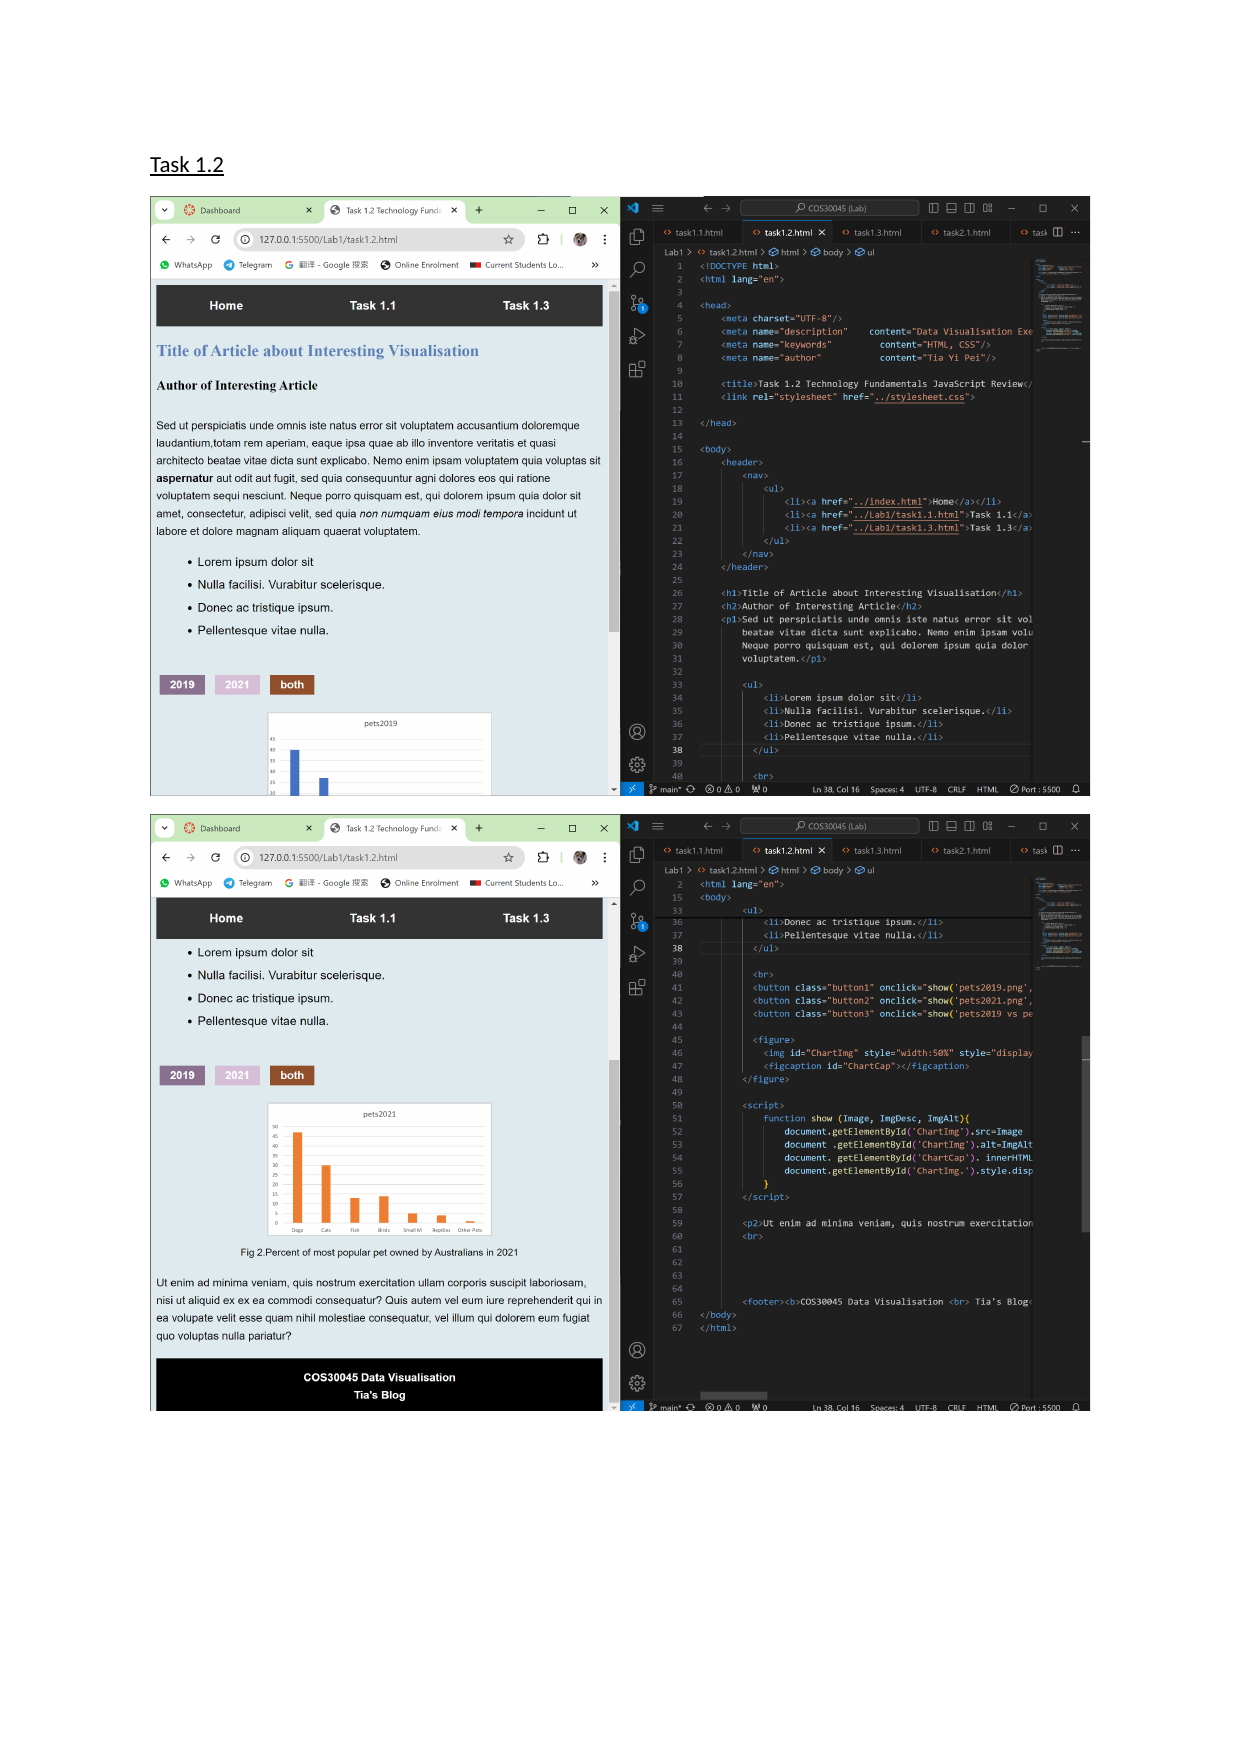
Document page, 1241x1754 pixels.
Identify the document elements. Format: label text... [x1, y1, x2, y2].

picture [150, 814, 1091, 1411]
picture [150, 196, 1091, 796]
text Task 1.2 [150, 150, 1090, 178]
